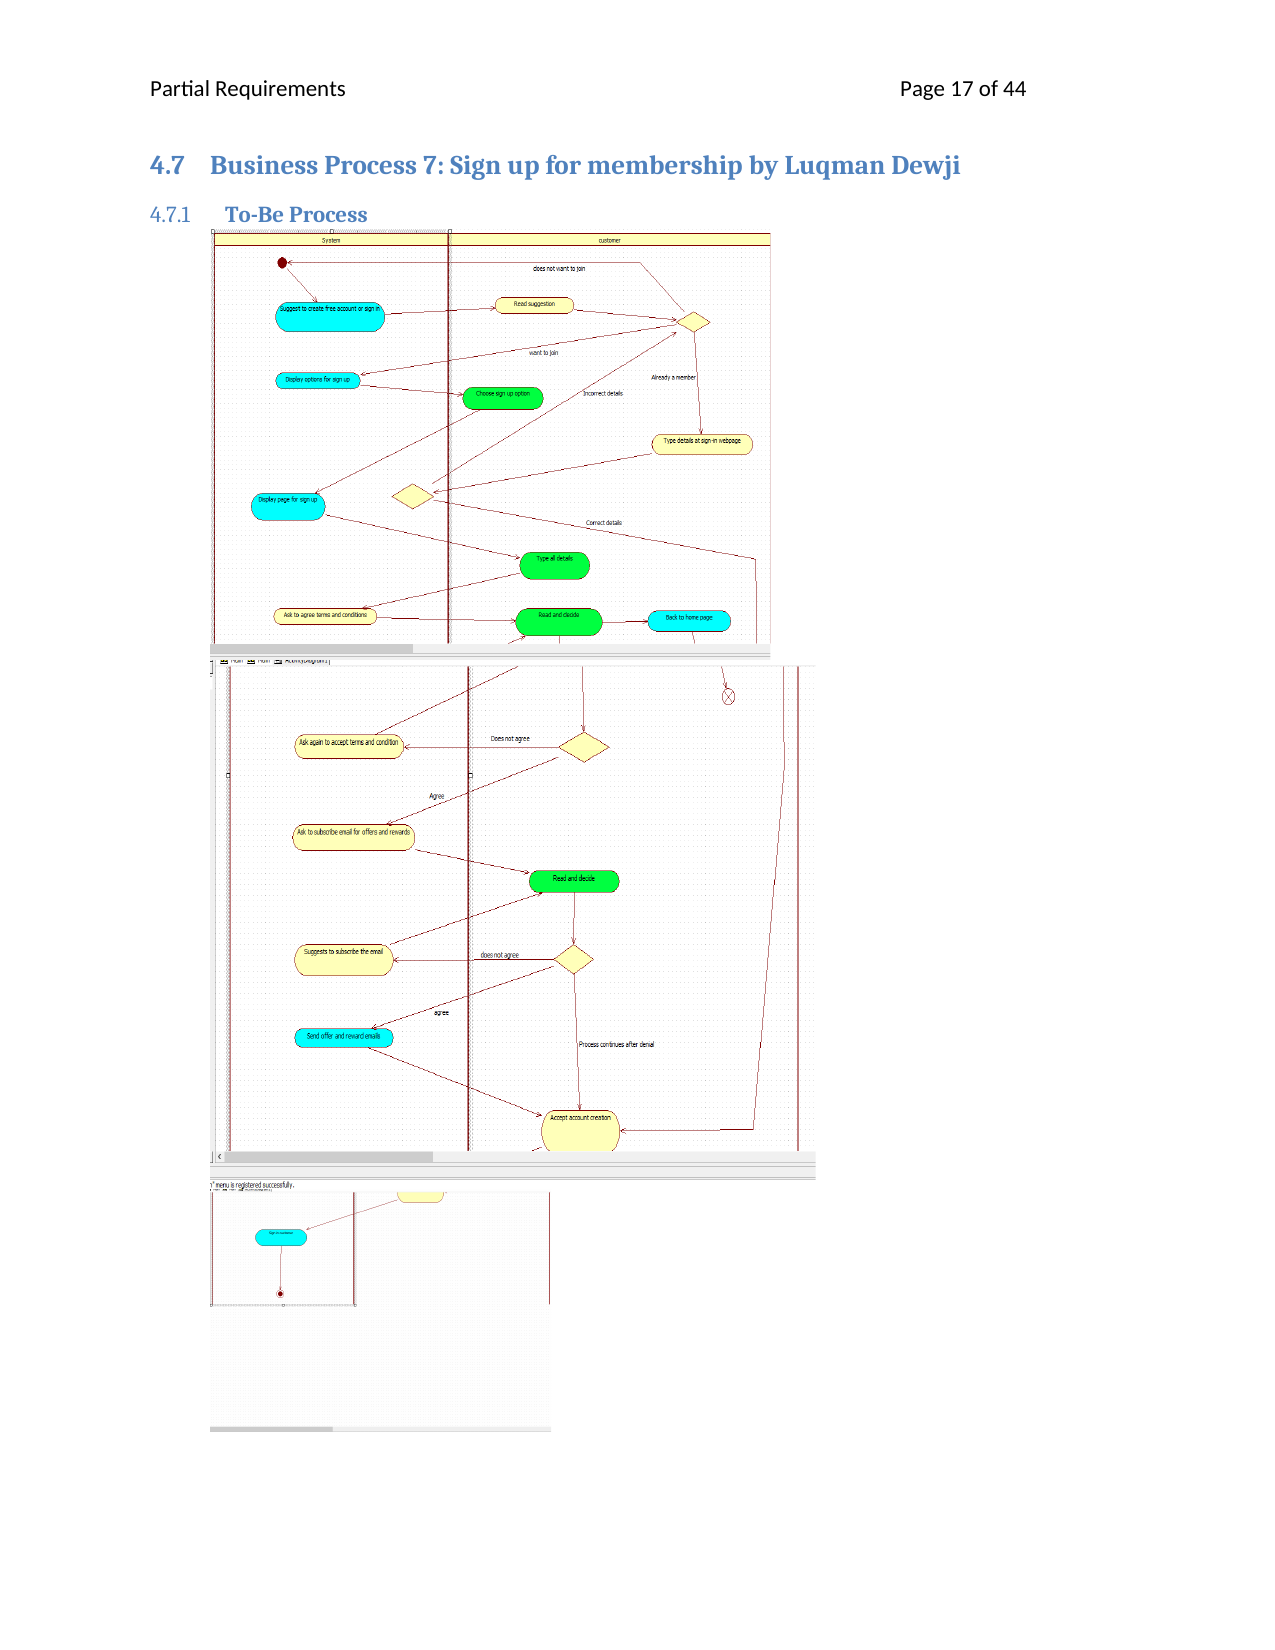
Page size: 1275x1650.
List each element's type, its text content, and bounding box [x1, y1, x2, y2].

picture [210, 228, 816, 1432]
subtitle To-Be Process [150, 202, 1125, 228]
subtitle Business Process 7: Sign up for membership by Luqman Dewji [150, 150, 1125, 181]
